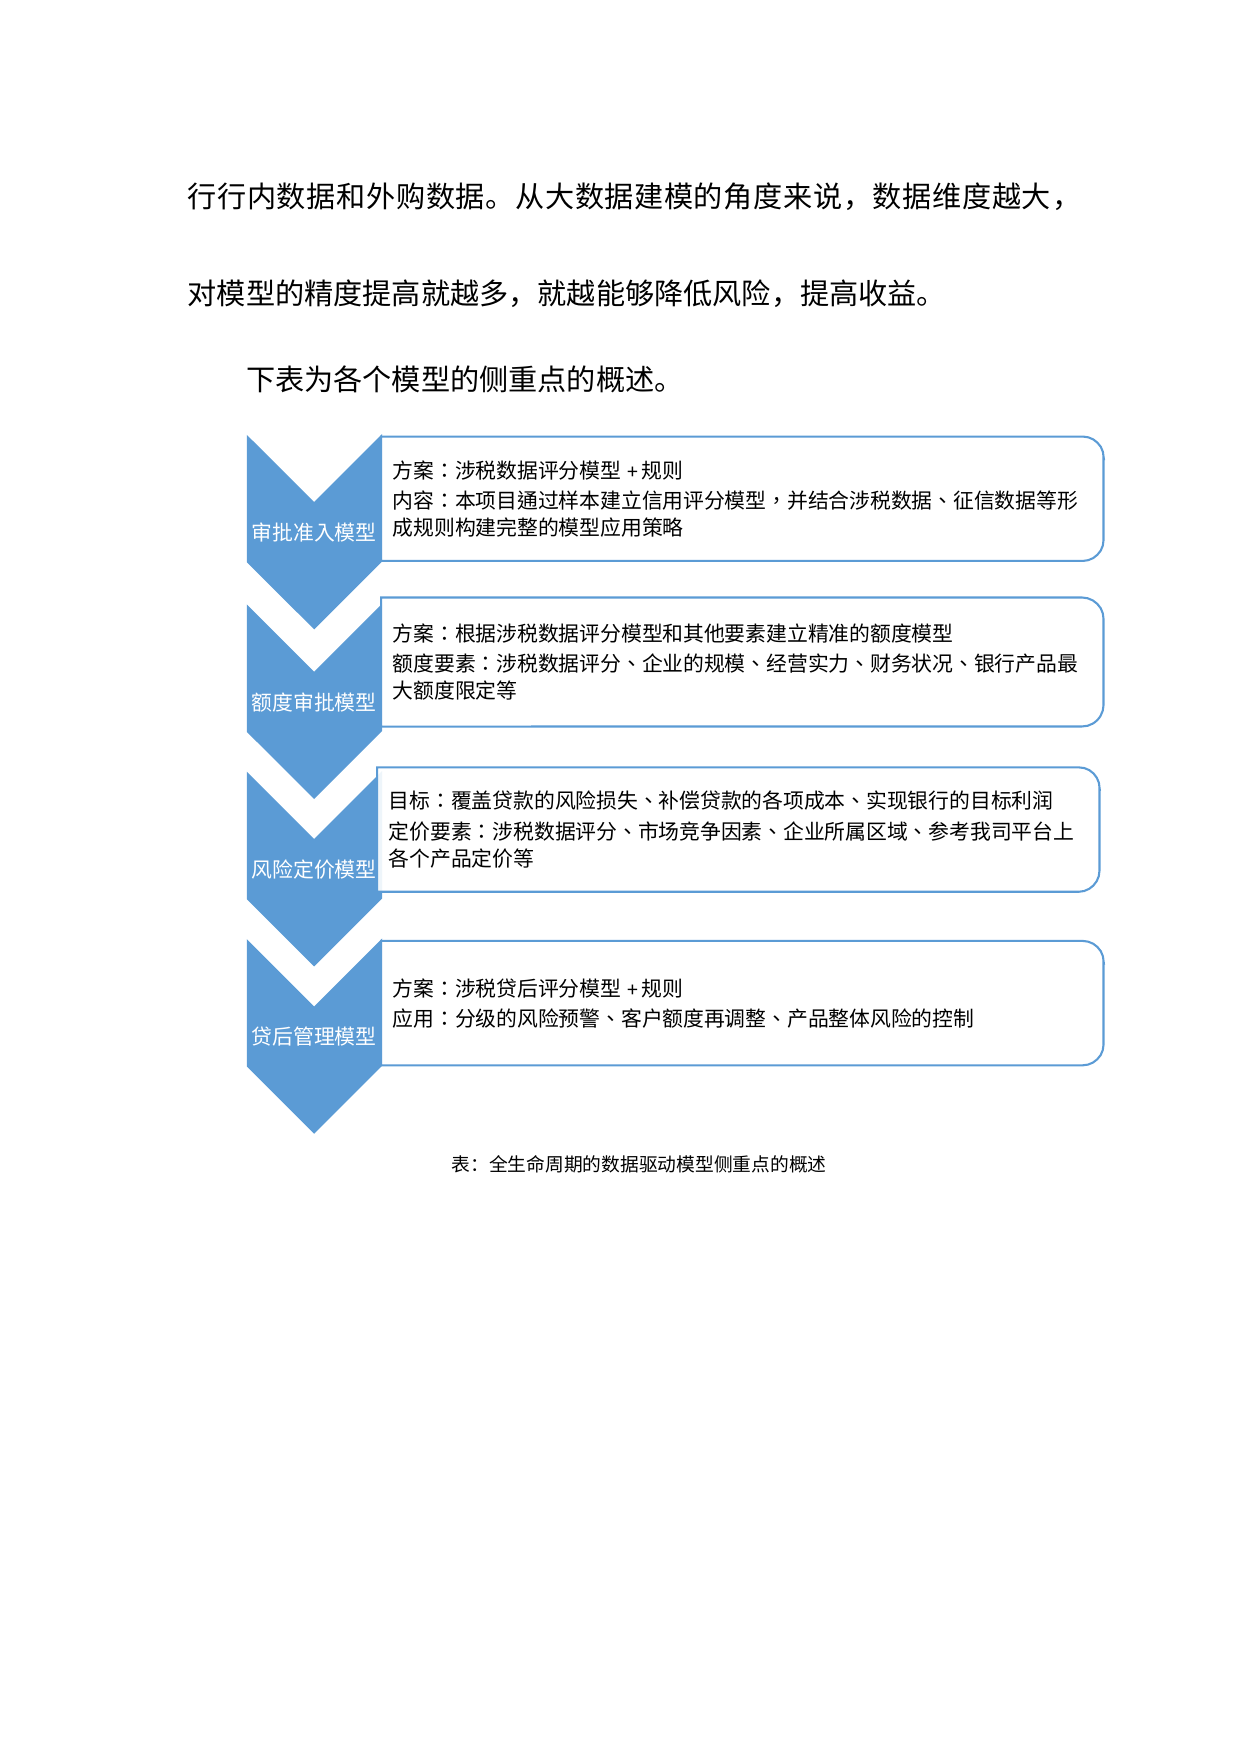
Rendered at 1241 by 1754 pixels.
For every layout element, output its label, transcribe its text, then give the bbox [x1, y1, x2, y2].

text 表：全生命周期的数据驱动模型侧重点的概述 [187, 1147, 1053, 1179]
text 下表为各个模型的侧重点的概述。 [187, 346, 1053, 411]
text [187, 162, 1053, 324]
